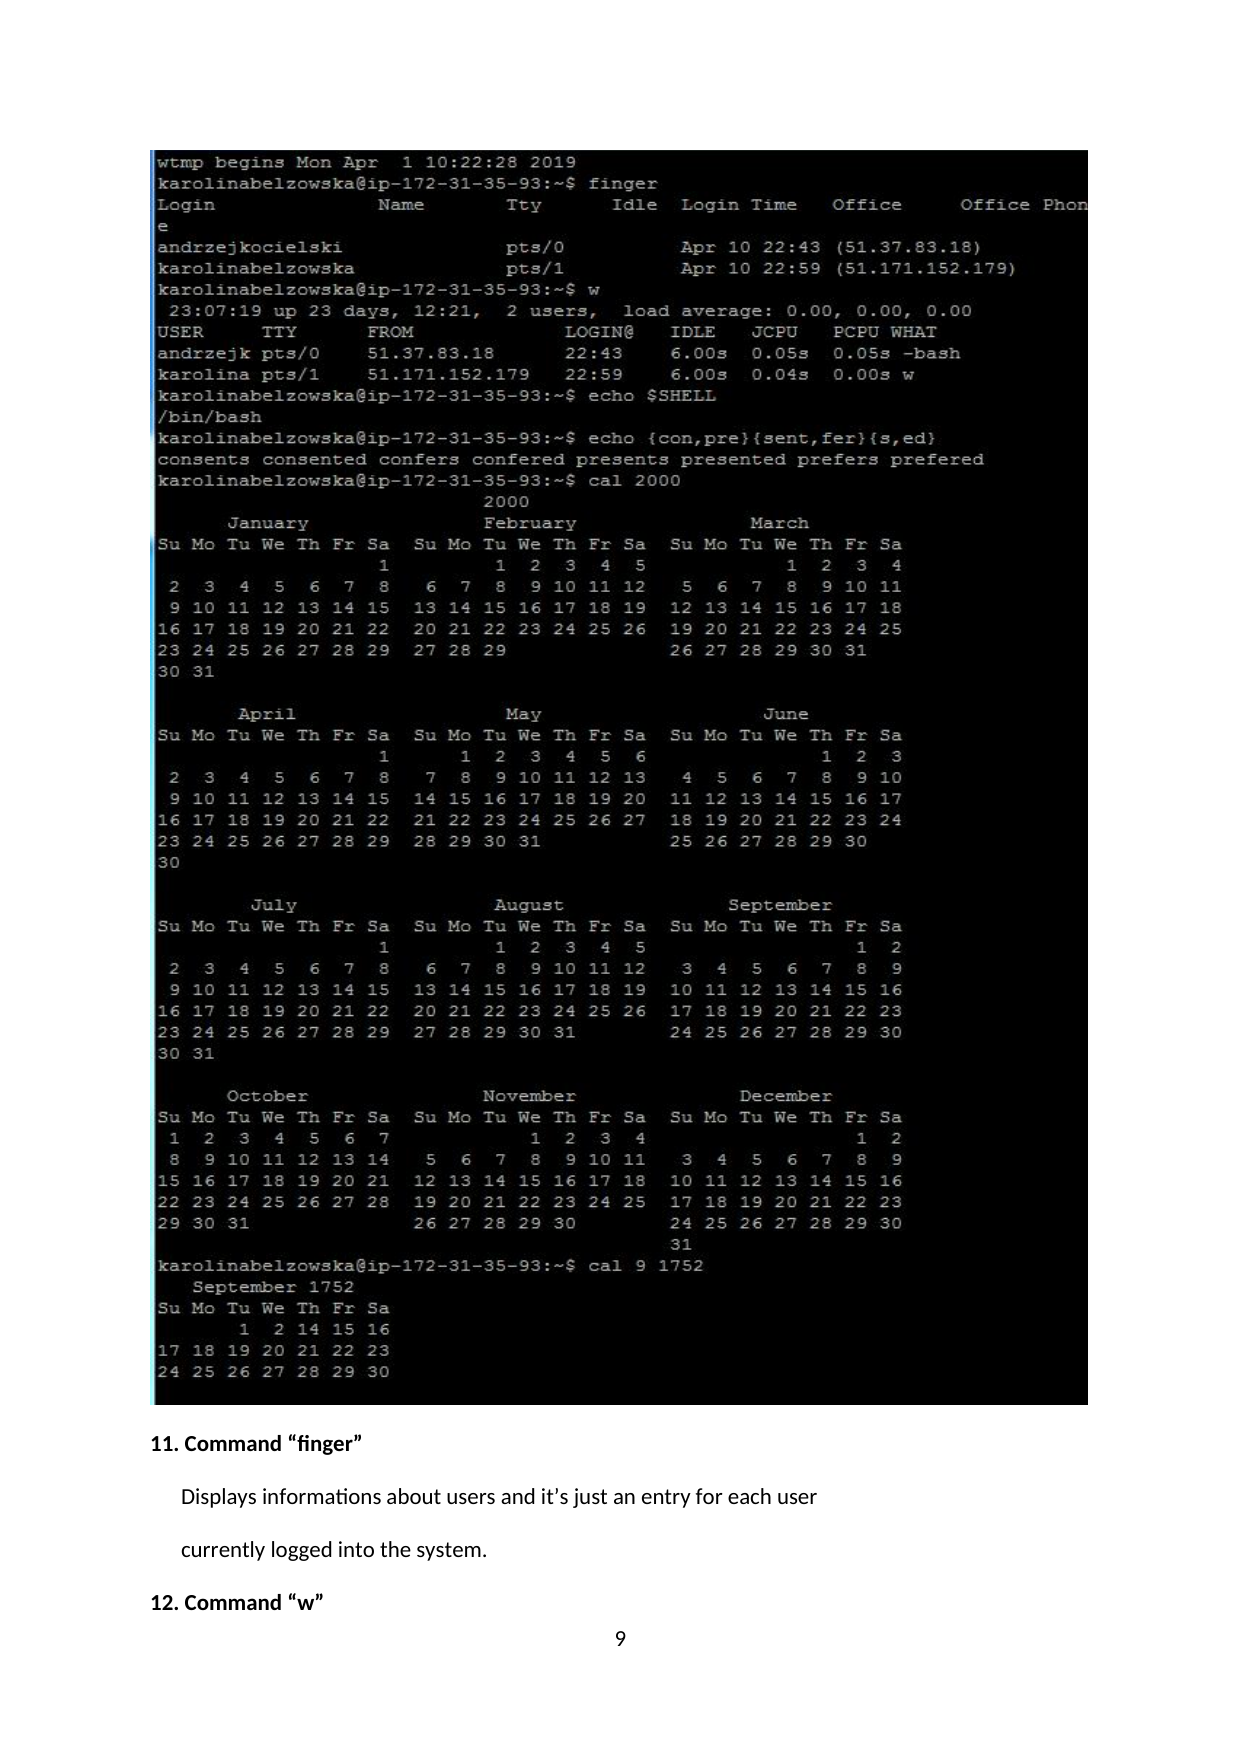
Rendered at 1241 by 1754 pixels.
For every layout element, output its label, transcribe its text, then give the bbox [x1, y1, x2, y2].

text 12. Command “w” [150, 1588, 1090, 1616]
text currently logged into the system. [150, 1535, 1090, 1563]
text Displays informations about users and it’s just an entry for each user [150, 1482, 1090, 1510]
text 11. Command “finger” [150, 1429, 1090, 1457]
picture [150, 150, 1088, 1405]
